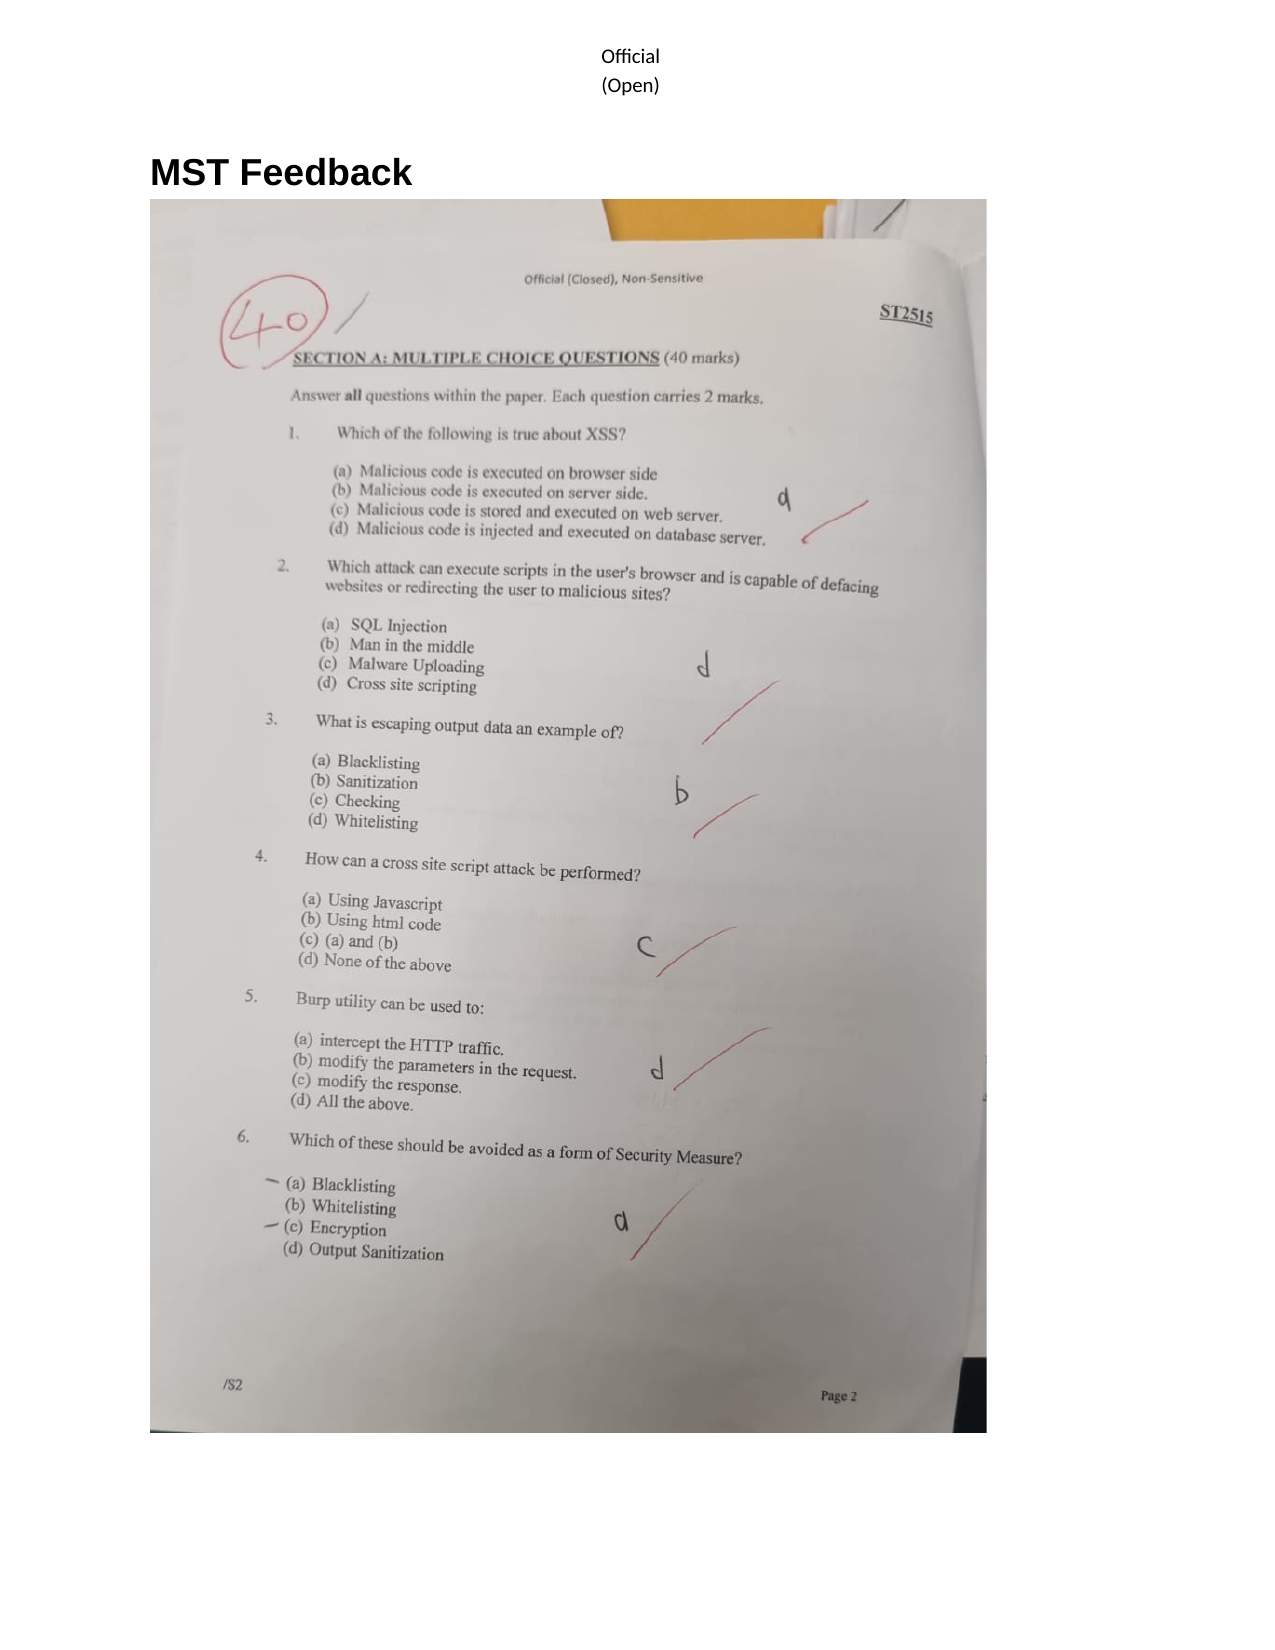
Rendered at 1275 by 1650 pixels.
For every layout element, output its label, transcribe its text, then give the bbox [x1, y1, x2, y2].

picture [150, 199, 987, 1433]
